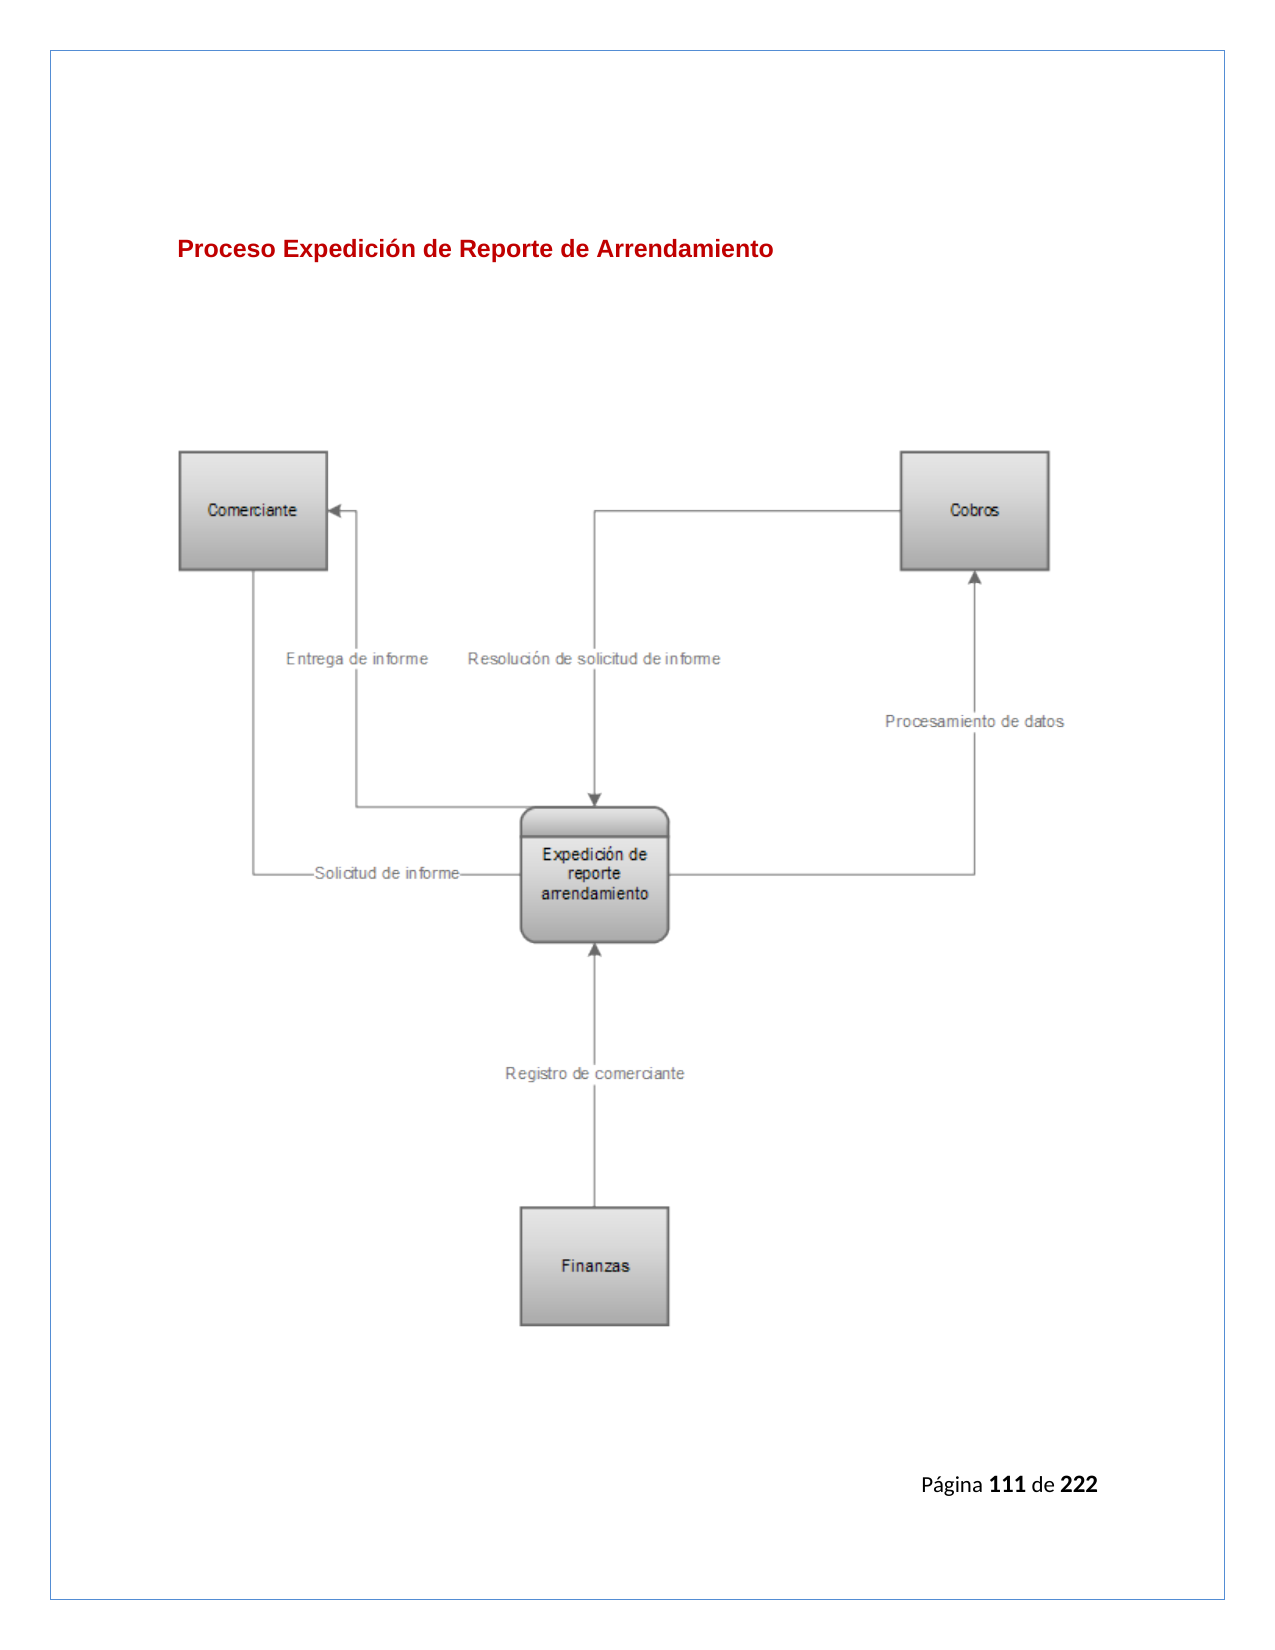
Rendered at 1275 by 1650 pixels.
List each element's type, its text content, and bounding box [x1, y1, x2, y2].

text Proceso Expedición de Reporte de Arrendamiento [177, 234, 1098, 263]
picture [177, 449, 1076, 1330]
